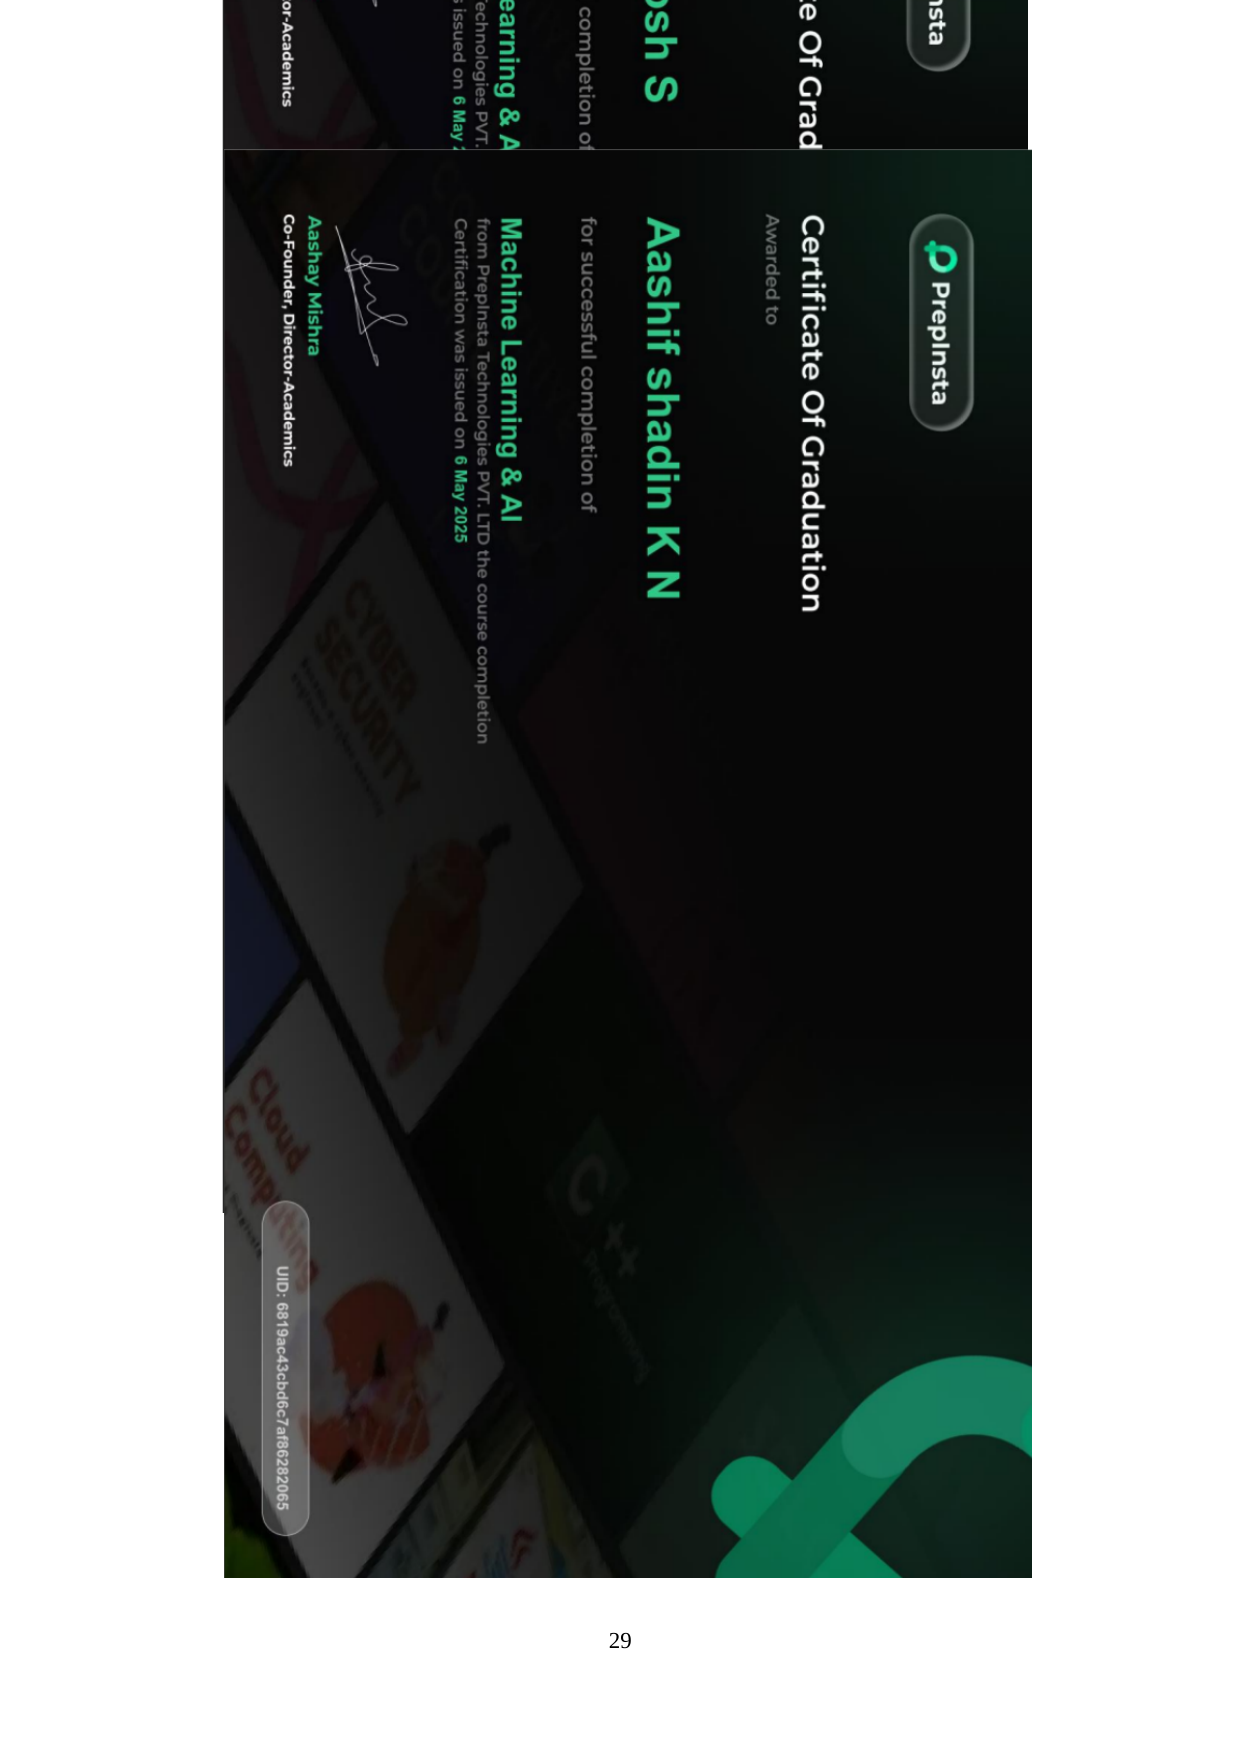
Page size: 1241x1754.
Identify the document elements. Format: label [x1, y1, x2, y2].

picture [224, 151, 1032, 1578]
picture [224, 0, 1028, 149]
